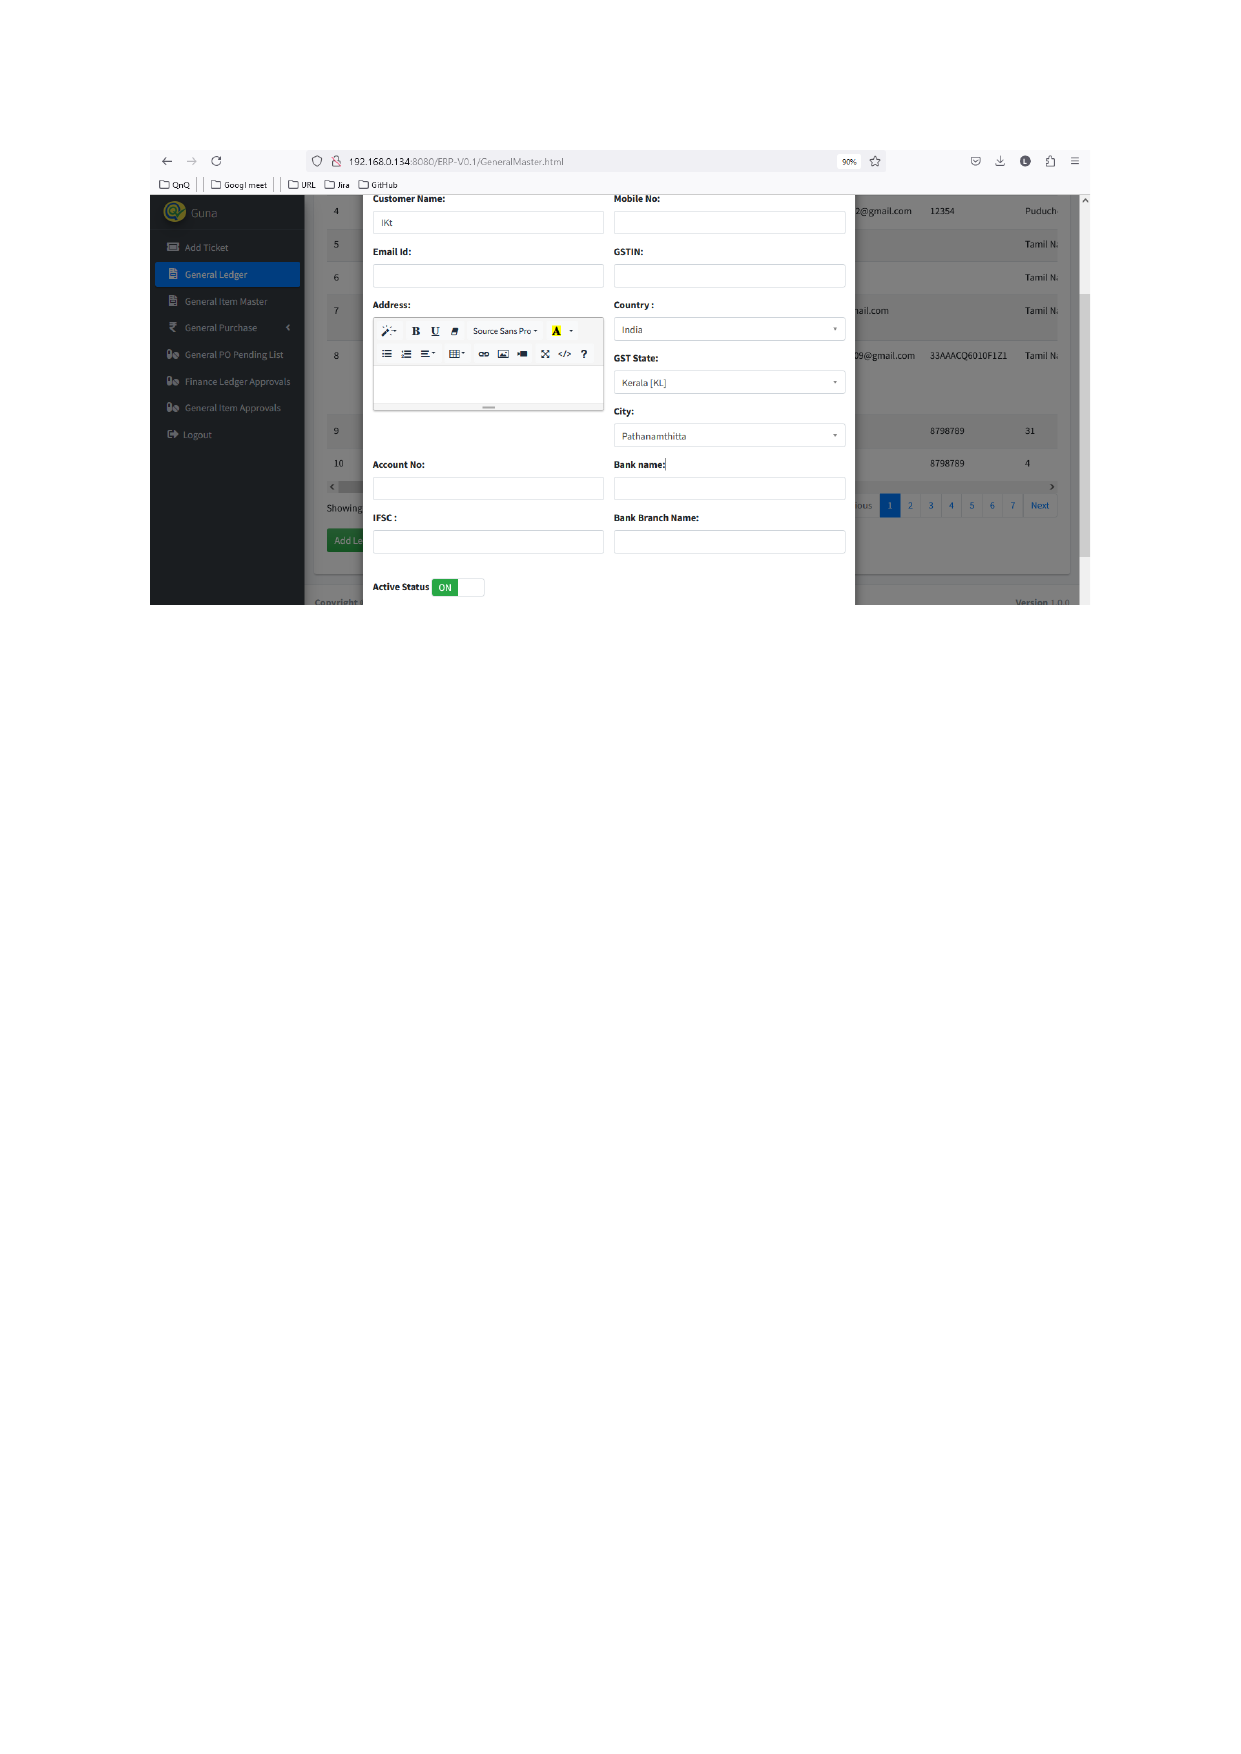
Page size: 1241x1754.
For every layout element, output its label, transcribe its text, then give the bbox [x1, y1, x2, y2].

picture [150, 150, 1091, 605]
